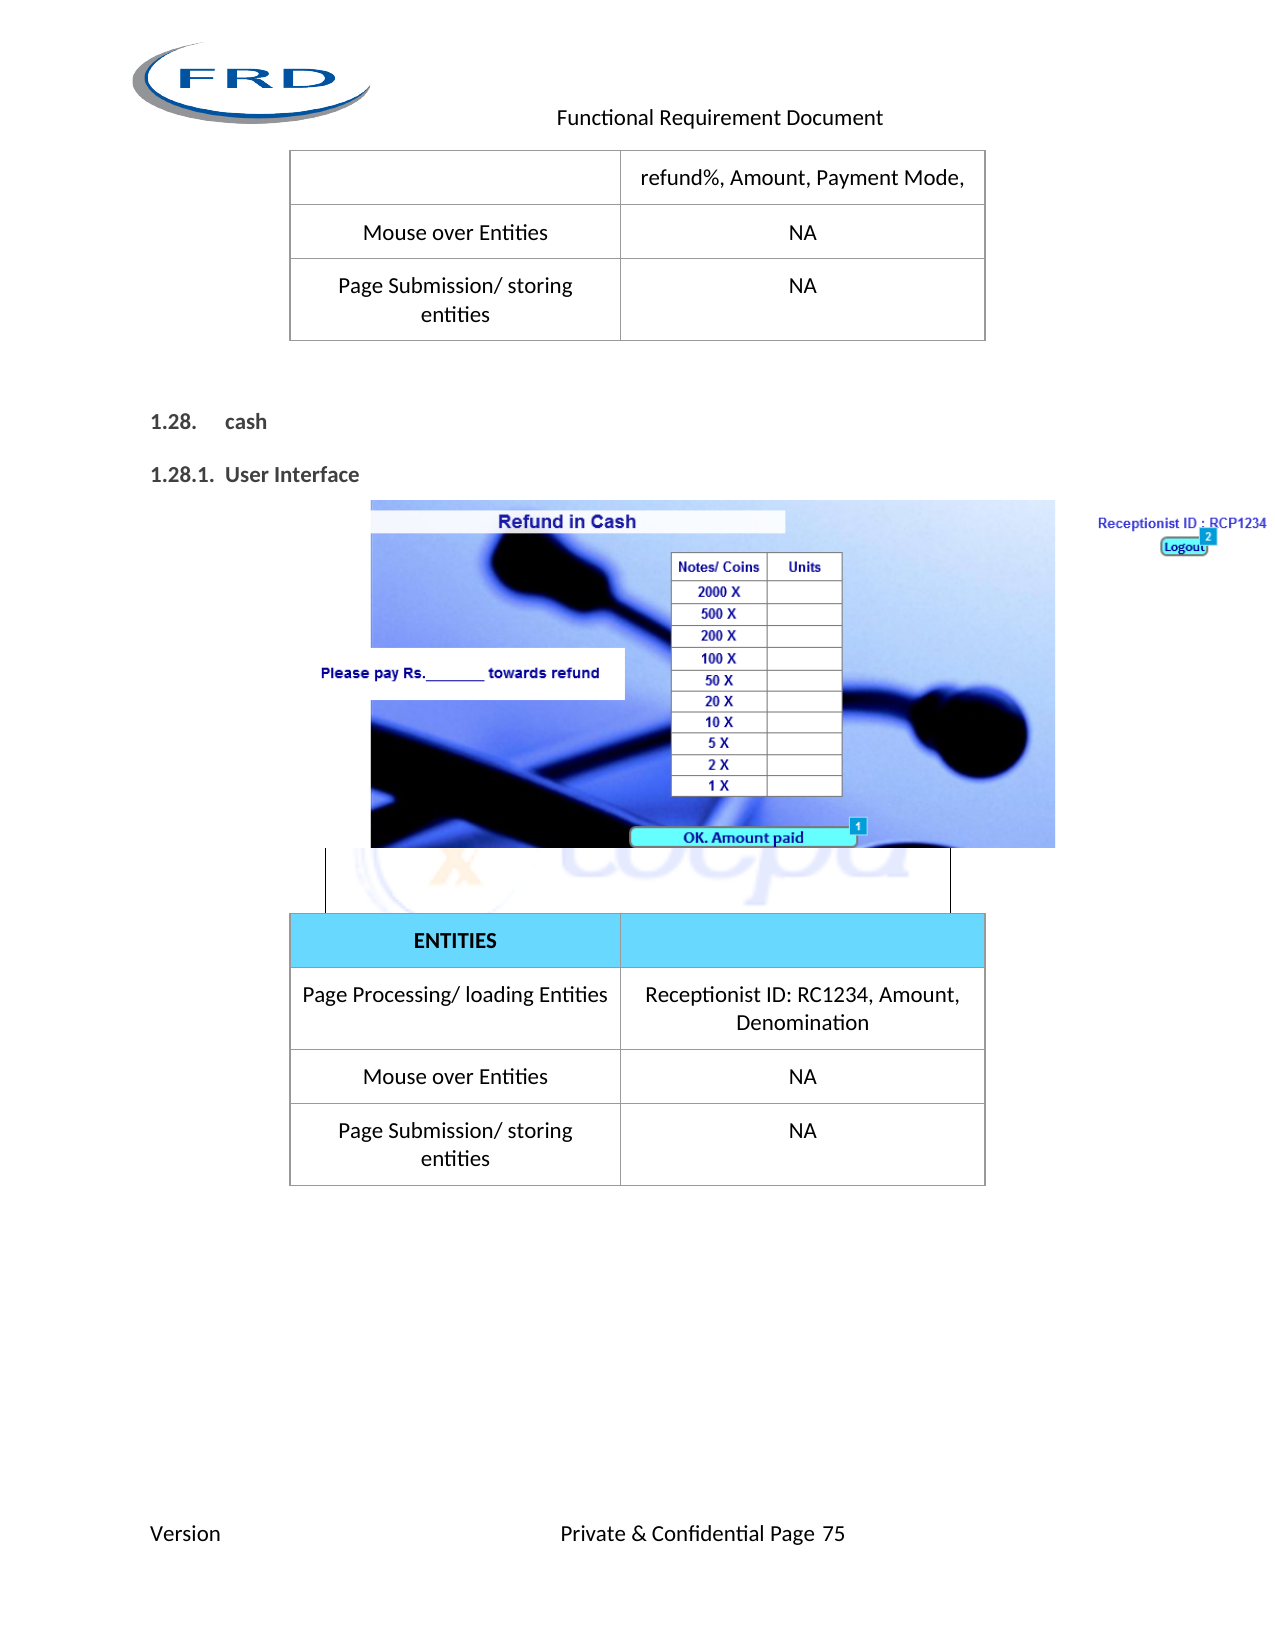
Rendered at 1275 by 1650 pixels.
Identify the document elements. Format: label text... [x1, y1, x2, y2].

table_cell NA [621, 259, 984, 340]
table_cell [291, 151, 620, 204]
table_cell NA [621, 205, 984, 258]
list User Interface [150, 460, 1125, 488]
list cash [150, 407, 1125, 435]
table_cell Receptionist ID: RC1234, Amount, Denomination [621, 968, 984, 1049]
table_cell NA [621, 1050, 984, 1103]
table_header ENTITIES [291, 914, 620, 967]
table_cell Mouse over Entities [291, 1050, 620, 1103]
table_cell Page Submission/ storing entities [291, 259, 620, 340]
table_cell Page Processing/ loading Entities [291, 968, 620, 1049]
table_cell NA [621, 1104, 984, 1185]
picture [132, 42, 371, 126]
table_header [621, 914, 984, 967]
table_cell Page Submission/ storing entities [291, 1104, 620, 1185]
table_cell Mouse over Entities [291, 205, 620, 258]
picture [150, 500, 1275, 848]
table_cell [621, 151, 984, 204]
